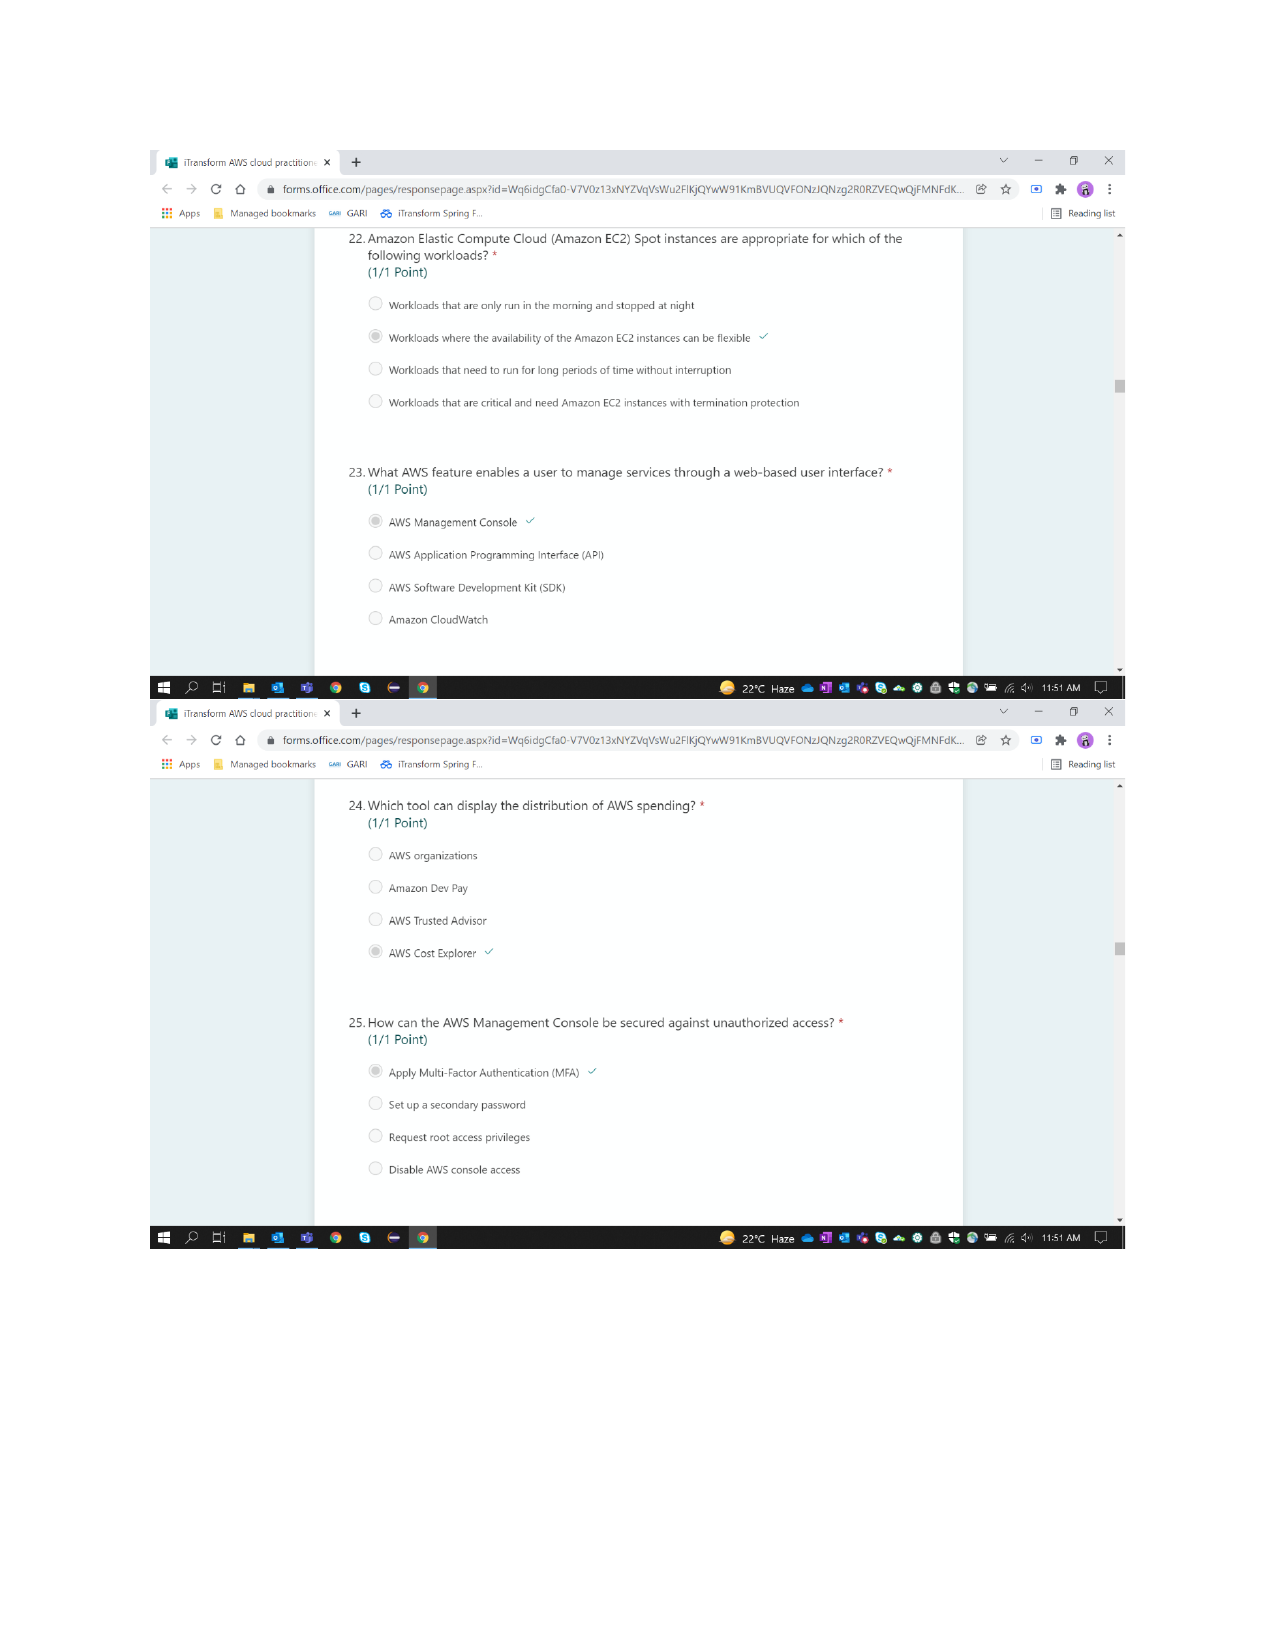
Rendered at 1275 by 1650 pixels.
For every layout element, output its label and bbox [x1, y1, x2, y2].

picture [150, 150, 1125, 699]
picture [150, 700, 1125, 1249]
